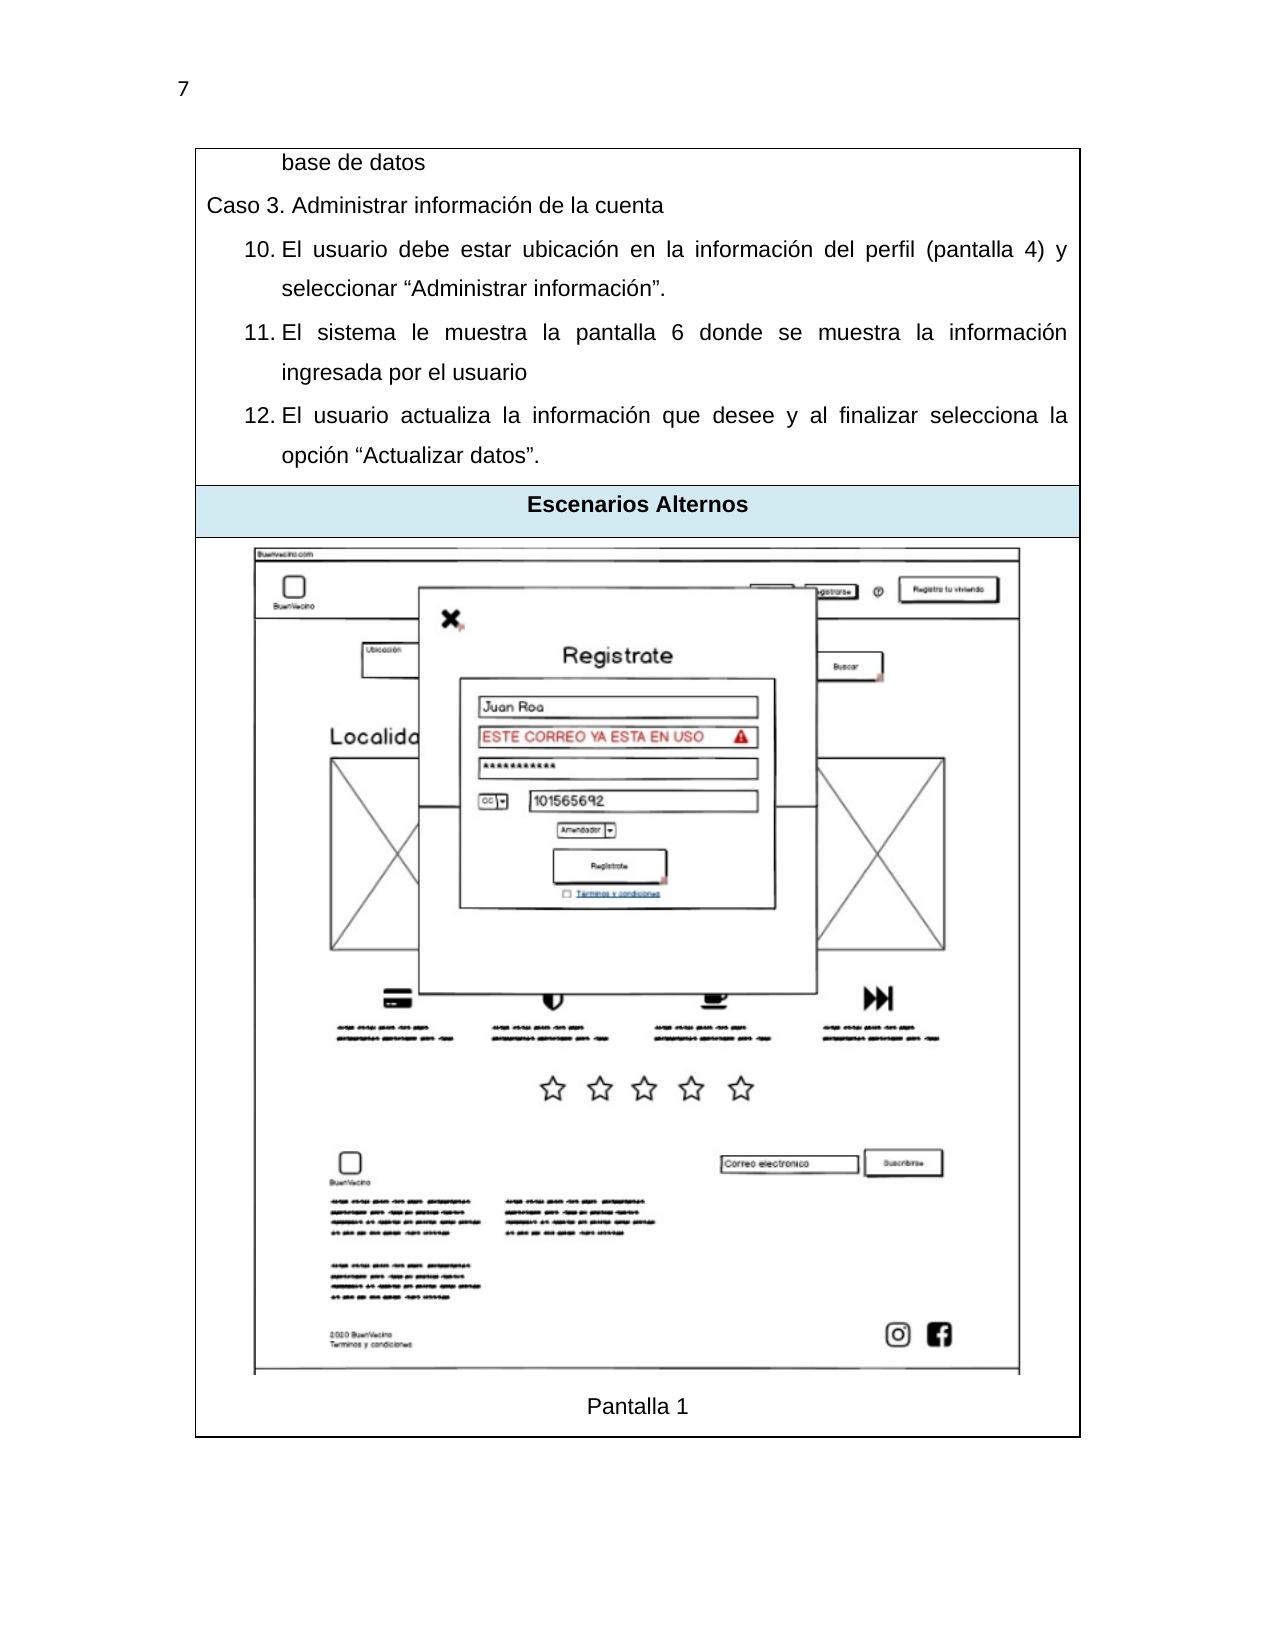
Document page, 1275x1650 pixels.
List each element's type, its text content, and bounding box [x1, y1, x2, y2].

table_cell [196, 149, 1079, 485]
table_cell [196, 538, 1079, 1436]
table_cell Escenarios Alternos [196, 486, 1079, 537]
picture [244, 541, 1031, 1375]
